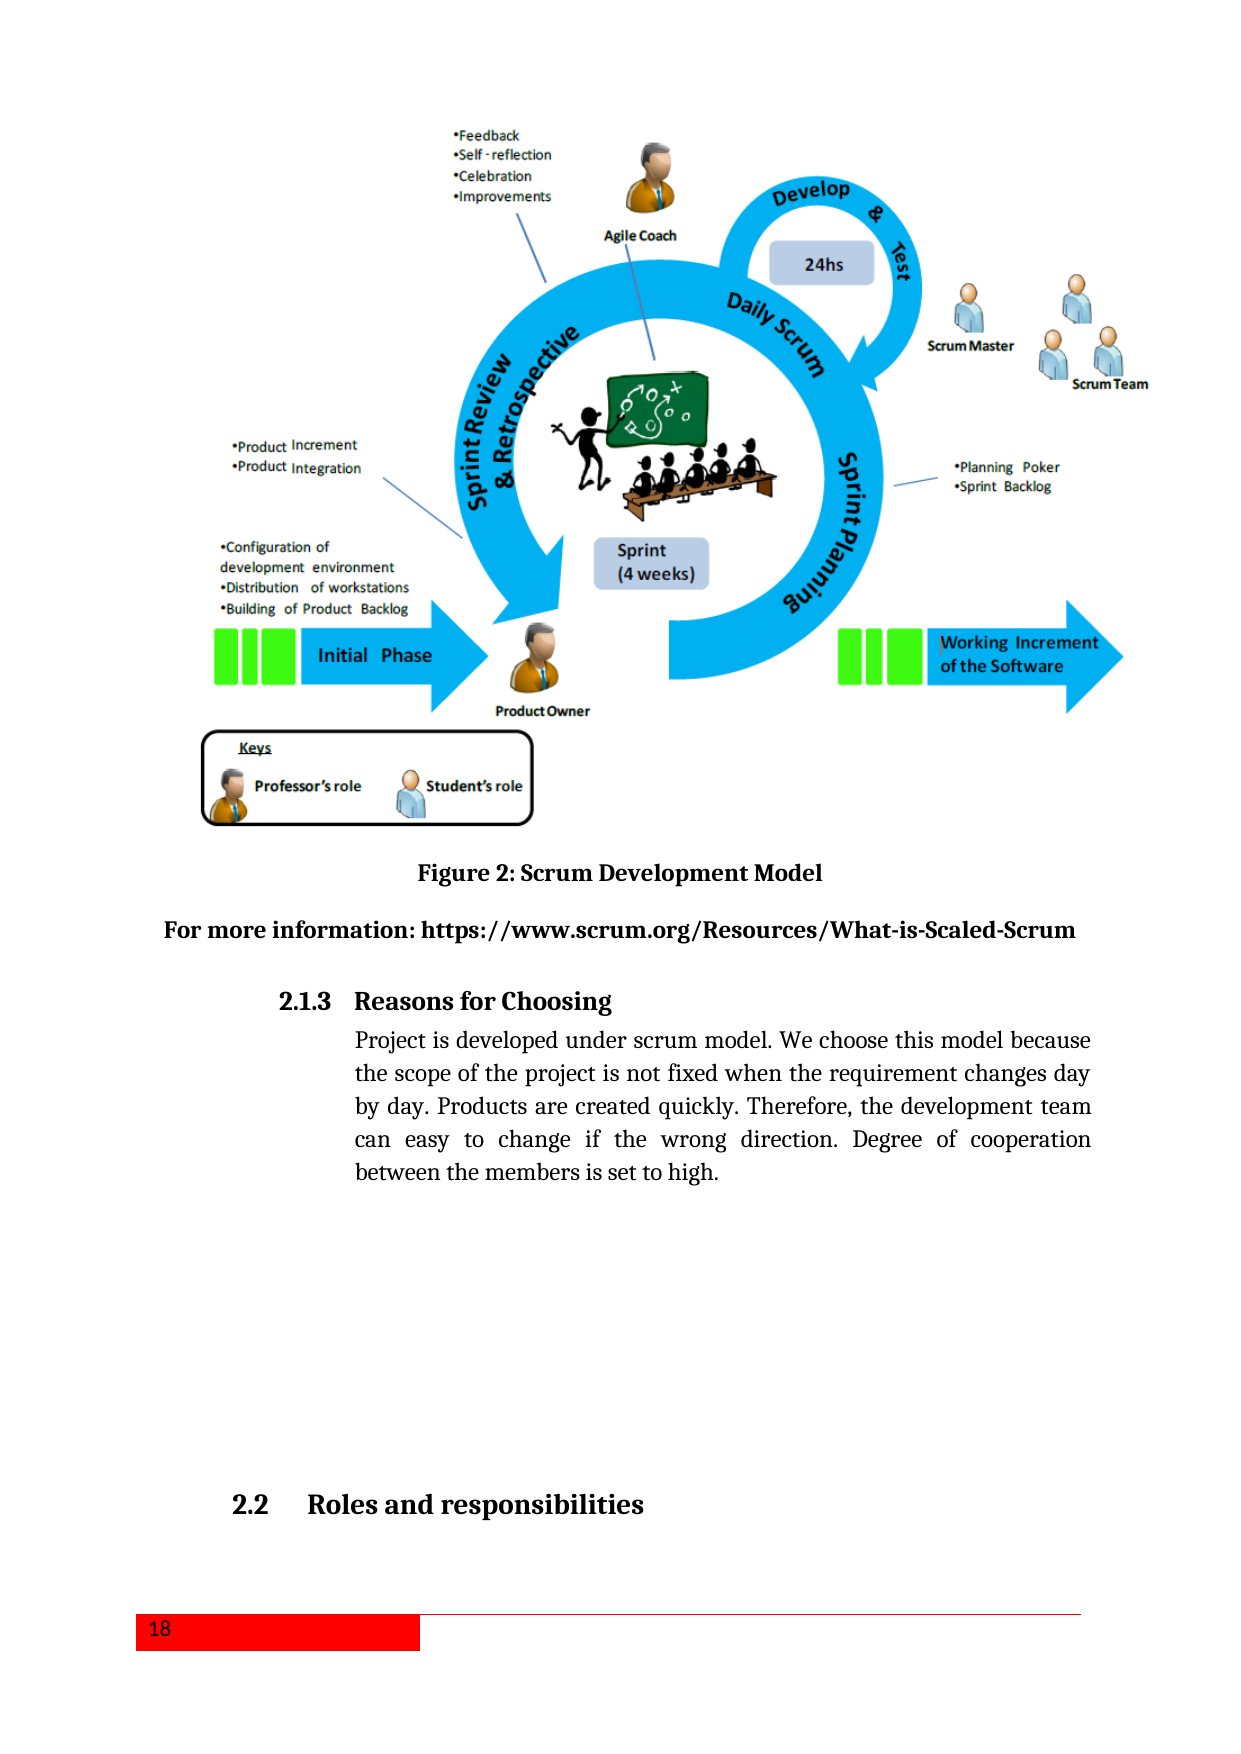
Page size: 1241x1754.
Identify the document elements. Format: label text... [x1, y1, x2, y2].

list Figure 2: Scrum Development Model [148, 859, 1092, 887]
text Project is developed under scrum model. We choose this model because the scope of the project is not fixed when the requirement changes day by day. Products are created quickly. Therefore, the development team can easy to change if the wrong direction. Degree of cooperation between the members is set to high. [354, 1026, 1092, 1187]
subtitle Reasons for Choosing [279, 986, 1092, 1017]
subtitle Roles and responsibilities [232, 1488, 1092, 1522]
picture [147, 118, 1173, 834]
list For more information: https://www.scrum.org/Resources/What-is-Scaled-Scrum [148, 916, 1092, 945]
